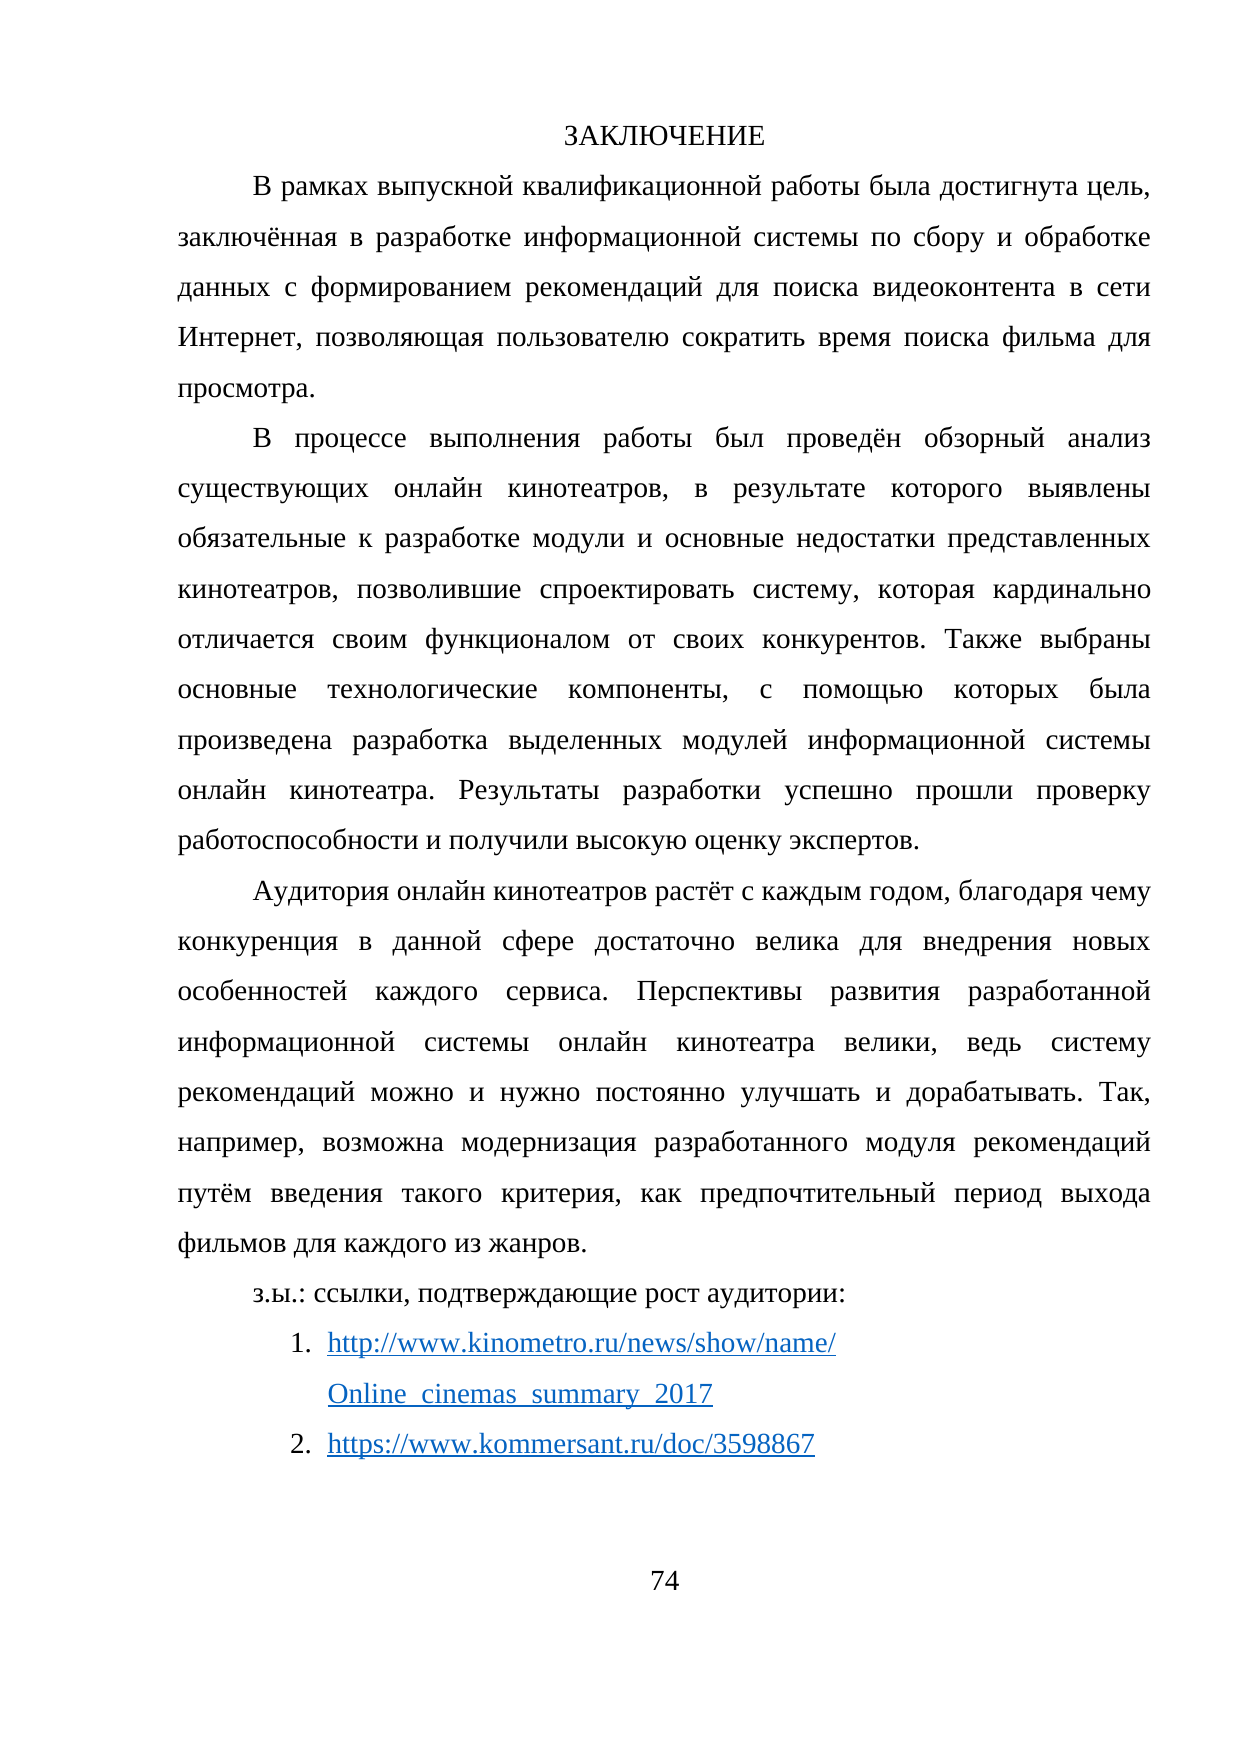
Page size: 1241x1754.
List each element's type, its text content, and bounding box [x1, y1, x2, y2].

list http://www.kinometro.ru/news/show/name/Online_cinemas_summary_2017 [290, 1326, 1152, 1409]
text ЗАКЛЮЧЕНИЕ [177, 118, 1152, 152]
text В процессе выполнения работы был проведён обзорный анализ существующих онлайн кинотеатров, в результате которого выявлены обязательные к разработке модули и основные недостатки представленных кинотеатров, позволившие спроектировать систему, которая кардинально отличается своим функционалом от своих конкурентов. Также выбраны основные технологические компоненты, с помощью которых была произведена разработка выделенных модулей информационной системы онлайн кинотеатра. Результаты разработки успешно прошли проверку работоспособности и получили высокую оценку экспертов. [177, 420, 1152, 856]
list https://www.kommersant.ru/doc/3598867 [290, 1426, 1152, 1460]
text Аудитория онлайн кинотеатров растёт с каждым годом, благодаря чему конкуренция в данной сфере достаточно велика для внедрения новых особенностей каждого сервиса. Перспективы развития разработанной информационной системы онлайн кинотеатра велики, ведь систему рекомендаций можно и нужно постоянно улучшать и дорабатывать. Так, например, возможна модернизация разработанного модуля рекомендаций путём введения такого критерия, как предпочтительный период выхода фильмов для каждого из жанров. [177, 873, 1152, 1258]
text з.ы.: ссылки, подтверждающие рост аудитории: [177, 1275, 1152, 1309]
text В рамках выпускной квалификационной работы была достигнута цель, заключённая в разработке информационной системы по сбору и обработке данных с формированием рекомендаций для поиска видеоконтента в сети Интернет, позволяющая пользователю сократить время поиска фильма для просмотра. [177, 168, 1152, 403]
